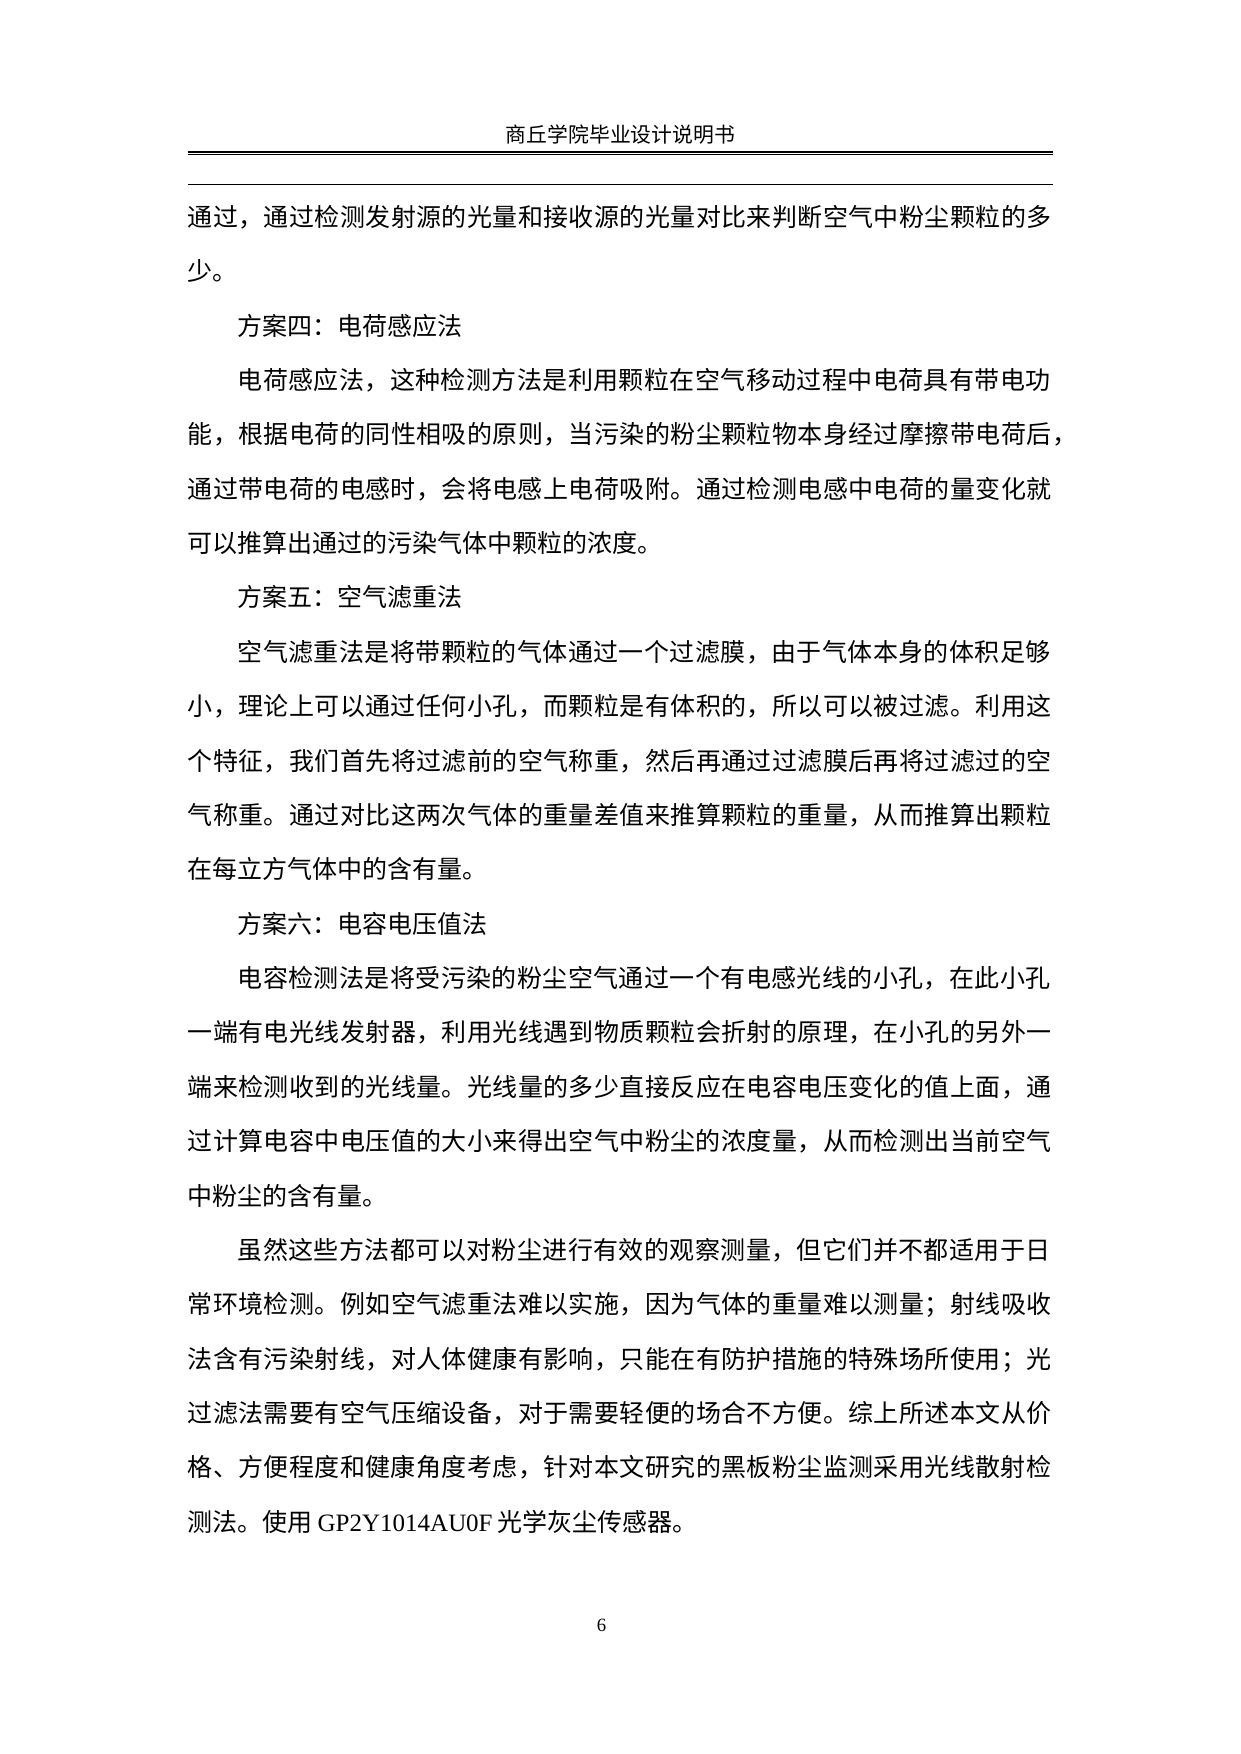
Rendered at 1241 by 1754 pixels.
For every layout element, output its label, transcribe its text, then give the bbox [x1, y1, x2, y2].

text 空气滤重法是将带颗粒的气体通过一个过滤膜，由于气体本身的体积足够小，理论上可以通过任何小孔，而颗粒是有体积的，所以可以被过滤。利用这个特征，我们首先将过滤前的空气称重，然后再通过过滤膜后再将过滤过的空气称重。通过对比这两次气体的重量差值来推算颗粒的重量，从而推算出颗粒在每立方气体中的含有量。 [187, 632, 1053, 886]
text 方案四：电荷感应法 [187, 306, 1053, 342]
text 电荷感应法，这种检测方法是利用颗粒在空气移动过程中电荷具有带电功能，根据电荷的同性相吸的原则，当污染的粉尘颗粒物本身经过摩擦带电荷后，通过带电荷的电感时，会将电感上电荷吸附。通过检测电感中电荷的量变化就可以推算出通过的污染气体中颗粒的浓度。 [187, 360, 1053, 560]
text 方案五：空气滤重法 [187, 578, 1053, 614]
text 电容检测法是将受污染的粉尘空气通过一个有电感光线的小孔，在此小孔一端有电光线发射器，利用光线遇到物质颗粒会折射的原理，在小孔的另外一端来检测收到的光线量。光线量的多少直接反应在电容电压变化的值上面，通过计算电容中电压值的大小来得出空气中粉尘的浓度量，从而检测出当前空气中粉尘的含有量。 [187, 958, 1053, 1212]
text 虽然这些方法都可以对粉尘进行有效的观察测量，但它们并不都适用于日常环境检测。例如空气滤重法难以实施，因为气体的重量难以测量；射线吸收法含有污染射线，对人体健康有影响，只能在有防护措施的特殊场所使用；光过滤法需要有空气压缩设备，对于需要轻便的场合不方便。综上所述本文从价格、方便程度和健康角度考虑，针对本文研究的黑板粉尘监测采用光线散射检测法。使用GP2Y1014AU0F光学灰尘传感器。 [187, 1230, 1053, 1538]
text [187, 197, 1053, 288]
text 方案六：电容电压值法 [187, 904, 1053, 940]
